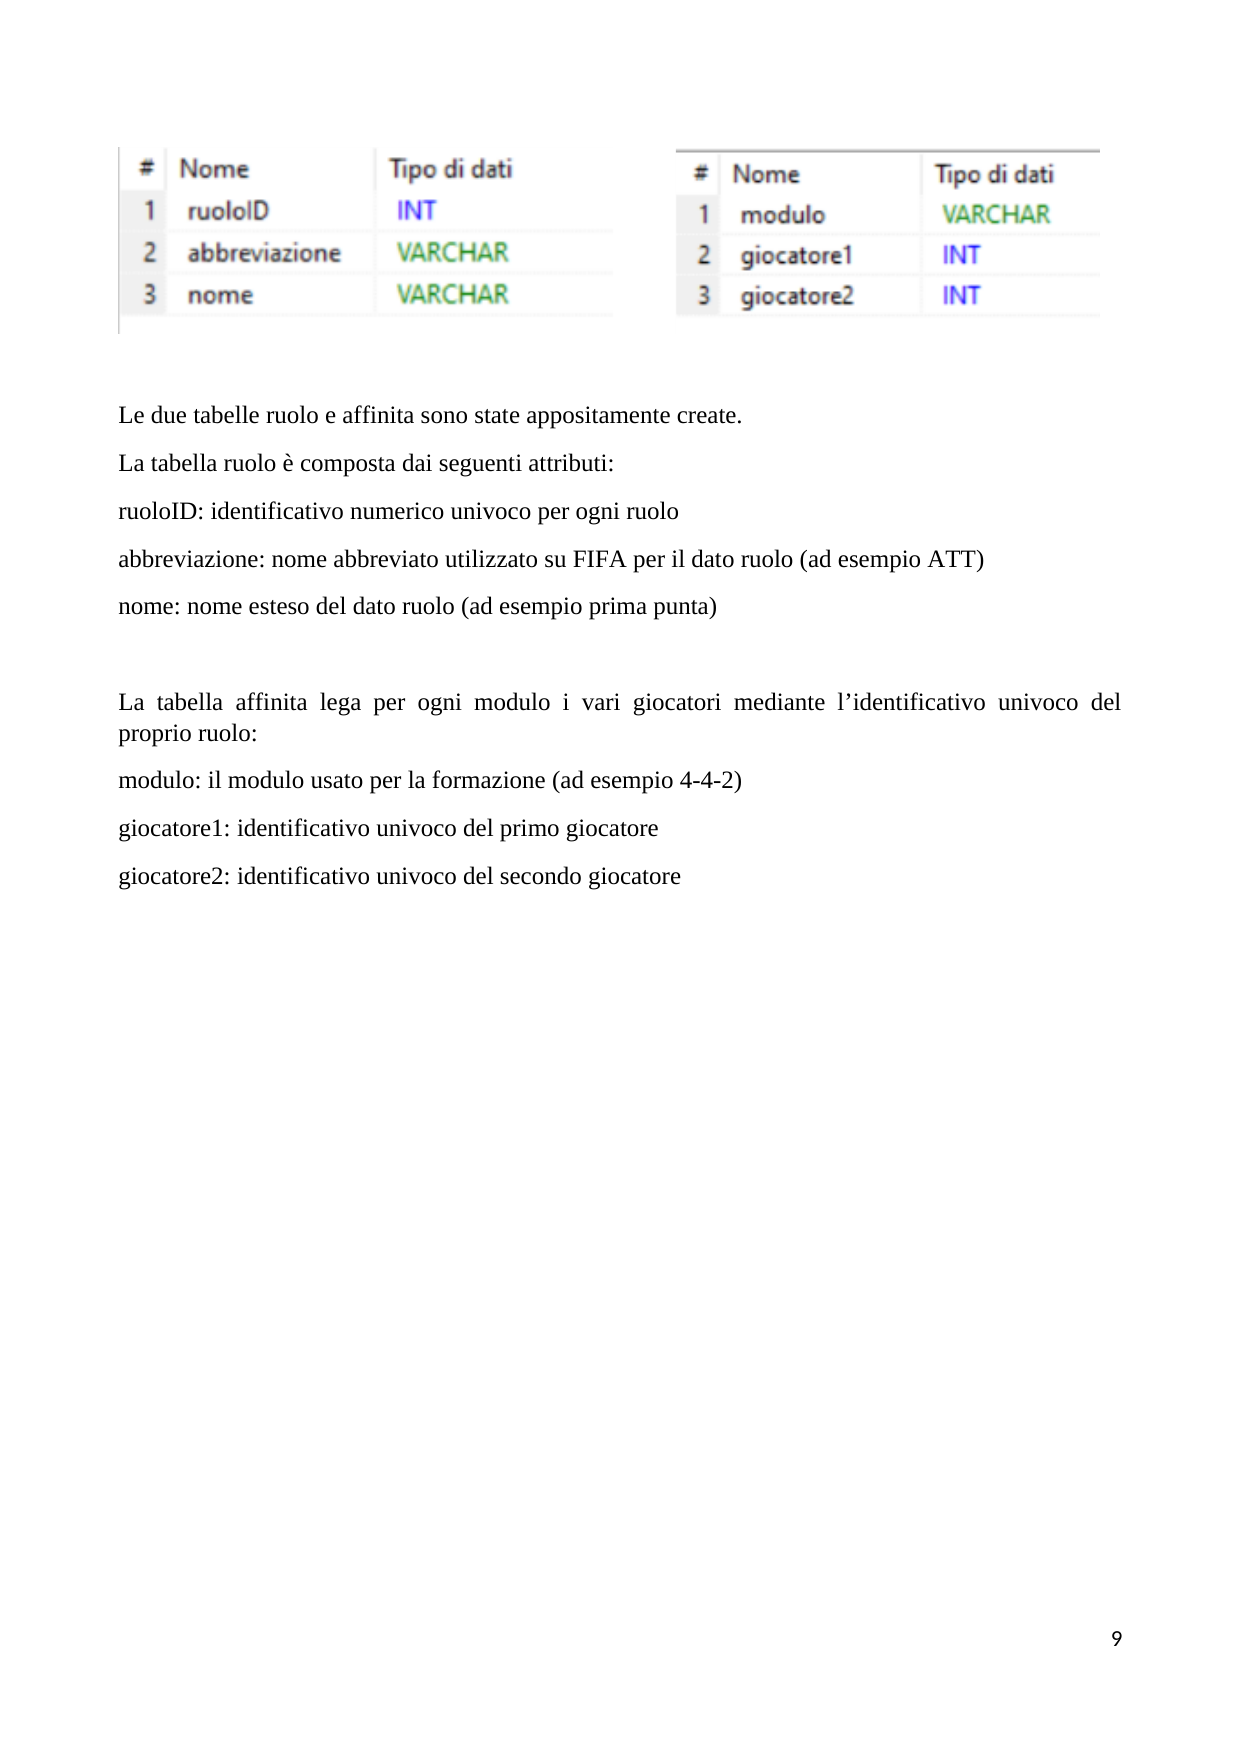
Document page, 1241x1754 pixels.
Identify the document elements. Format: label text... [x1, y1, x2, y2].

text giocatore1: identificativo univoco del primo giocatore [118, 813, 1122, 842]
picture [675, 148, 1100, 334]
text nome: nome esteso del dato ruolo (ad esempio prima punta) [118, 591, 1122, 620]
text La tabella affinita lega per ogni modulo i vari giocatori mediante l’identificativo univoco del proprio ruolo: [118, 687, 1122, 747]
picture [118, 147, 614, 334]
text giocatore2: identificativo univoco del secondo giocatore [118, 861, 1122, 890]
text ruoloID: identificativo numerico univoco per ogni ruolo [118, 496, 1122, 525]
text modulo: il modulo usato per la formazione (ad esempio 4-4-2) [118, 766, 1122, 794]
text La tabella ruolo è composta dai seguenti attributi: [118, 448, 1122, 477]
text abbreviazione: nome abbreviato utilizzato su FIFA per il dato ruolo (ad esempio ATT) [118, 544, 1122, 572]
text Le due tabelle ruolo e affinita sono state appositamente create. [118, 401, 1122, 429]
